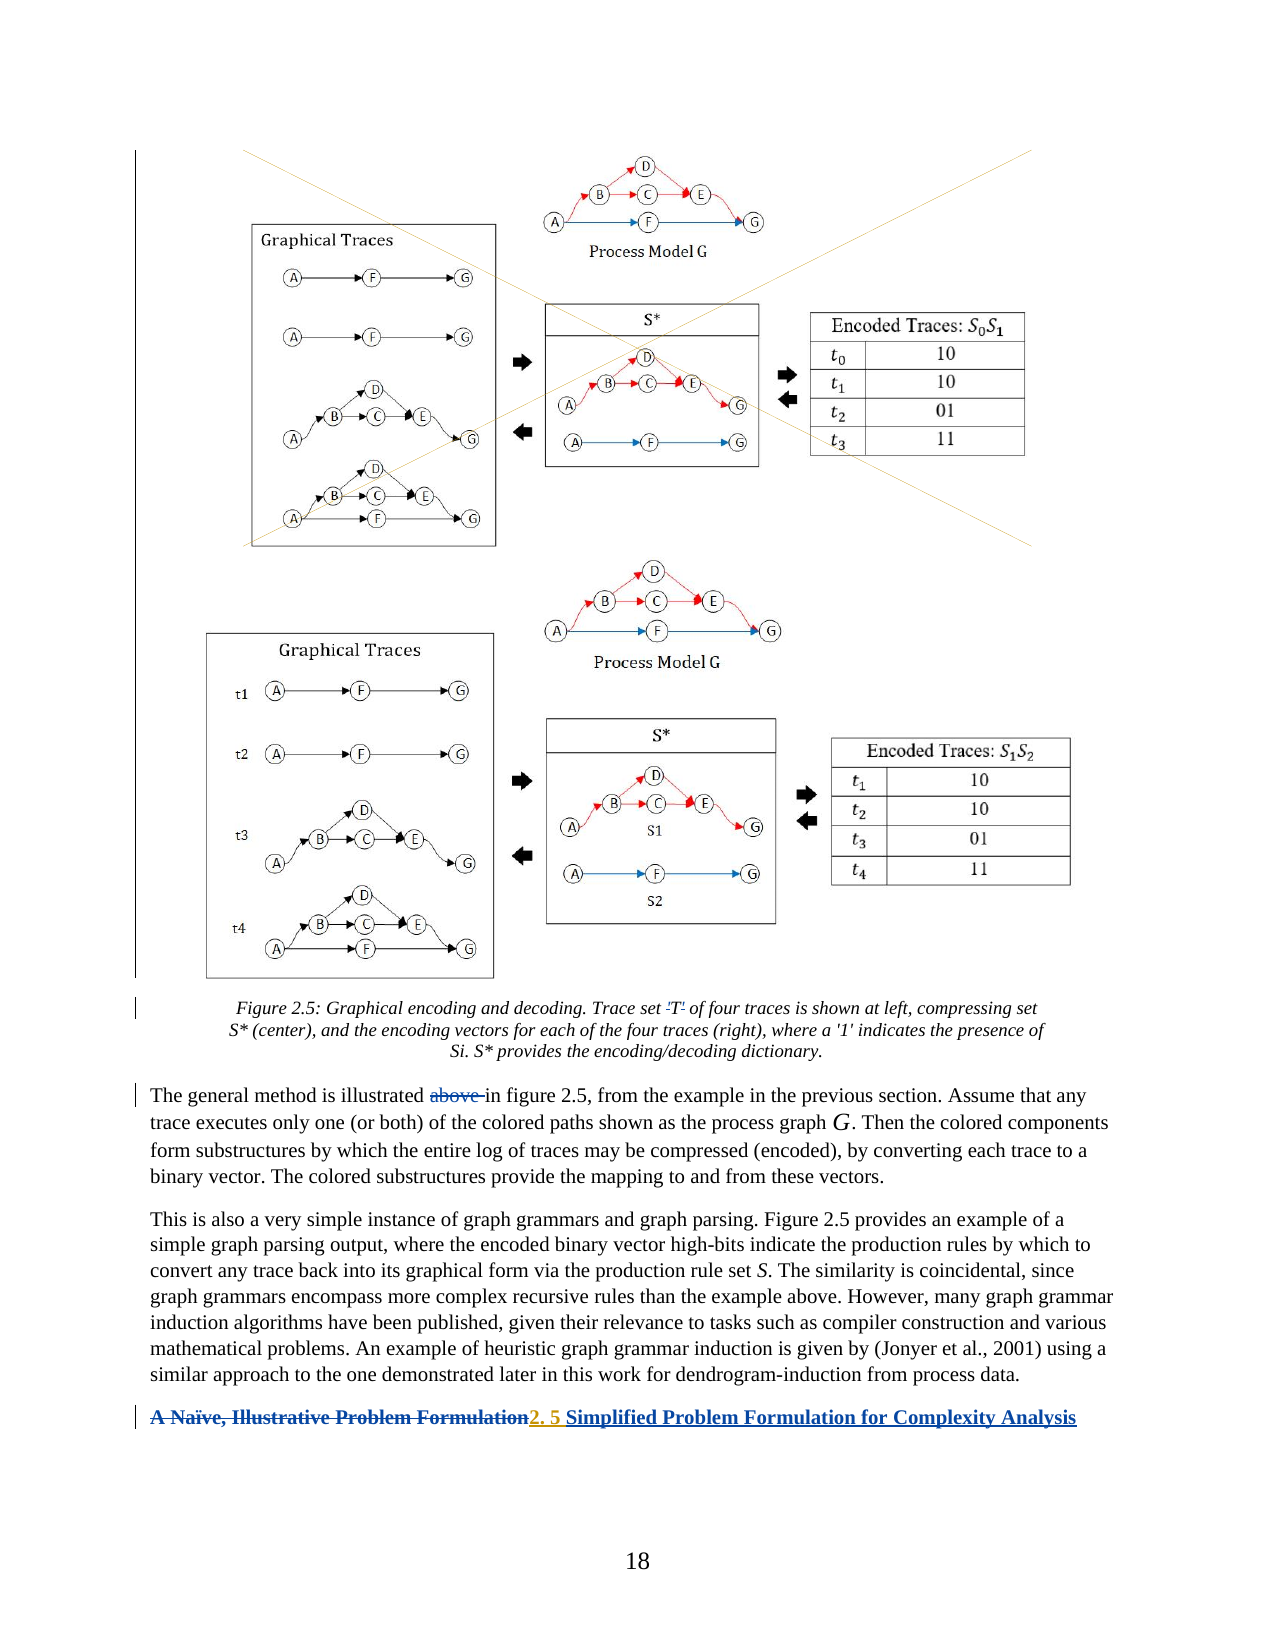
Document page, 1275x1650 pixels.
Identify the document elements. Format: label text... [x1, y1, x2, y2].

picture [243, 151, 635, 545]
text This is also a very simple instance of graph grammars and graph parsing. Figure 2.5 provides an example of a simple graph parsing output, where the encoded binary vector high-bits indicate the production rules by which to convert any trace back into its graphical form via the production rule set S. The similarity is coincidental, since graph grammars encompass more complex recursive rules than the example above. However, many graph grammar induction algorithms have been published, given their relevance to tasks such as compiler construction and various mathematical problems. An example of heuristic graph grammar induction is given by (Jonyer et al., 2001) using a similar approach to the one demonstrated later in this work for dendrogram-induction from process data. [150, 1206, 1125, 1386]
text Figure 2.5: Graphical encoding and decoding. Trace set T of four traces is shown at left, compressing set S* (center), and the encoding vectors for each of the four traces (right), where a '1' indicates the presence of Si. S* provides the encoding/decoding dictionary. [225, 997, 1050, 1062]
picture [244, 349, 1030, 547]
picture [200, 548, 1075, 979]
picture [640, 151, 1032, 545]
picture [246, 150, 1029, 347]
text The general method is illustrated in figure 2.5, from the example in the previous section. Assume that any trace executes only one (or both) of the colored paths shown as the process graph . Then the colored components form substructures by which the entire log of traces may be compressed (encoded), by converting each trace to a binary vector. The colored substructures provide the mapping to and from these vectors. [150, 1082, 1125, 1188]
